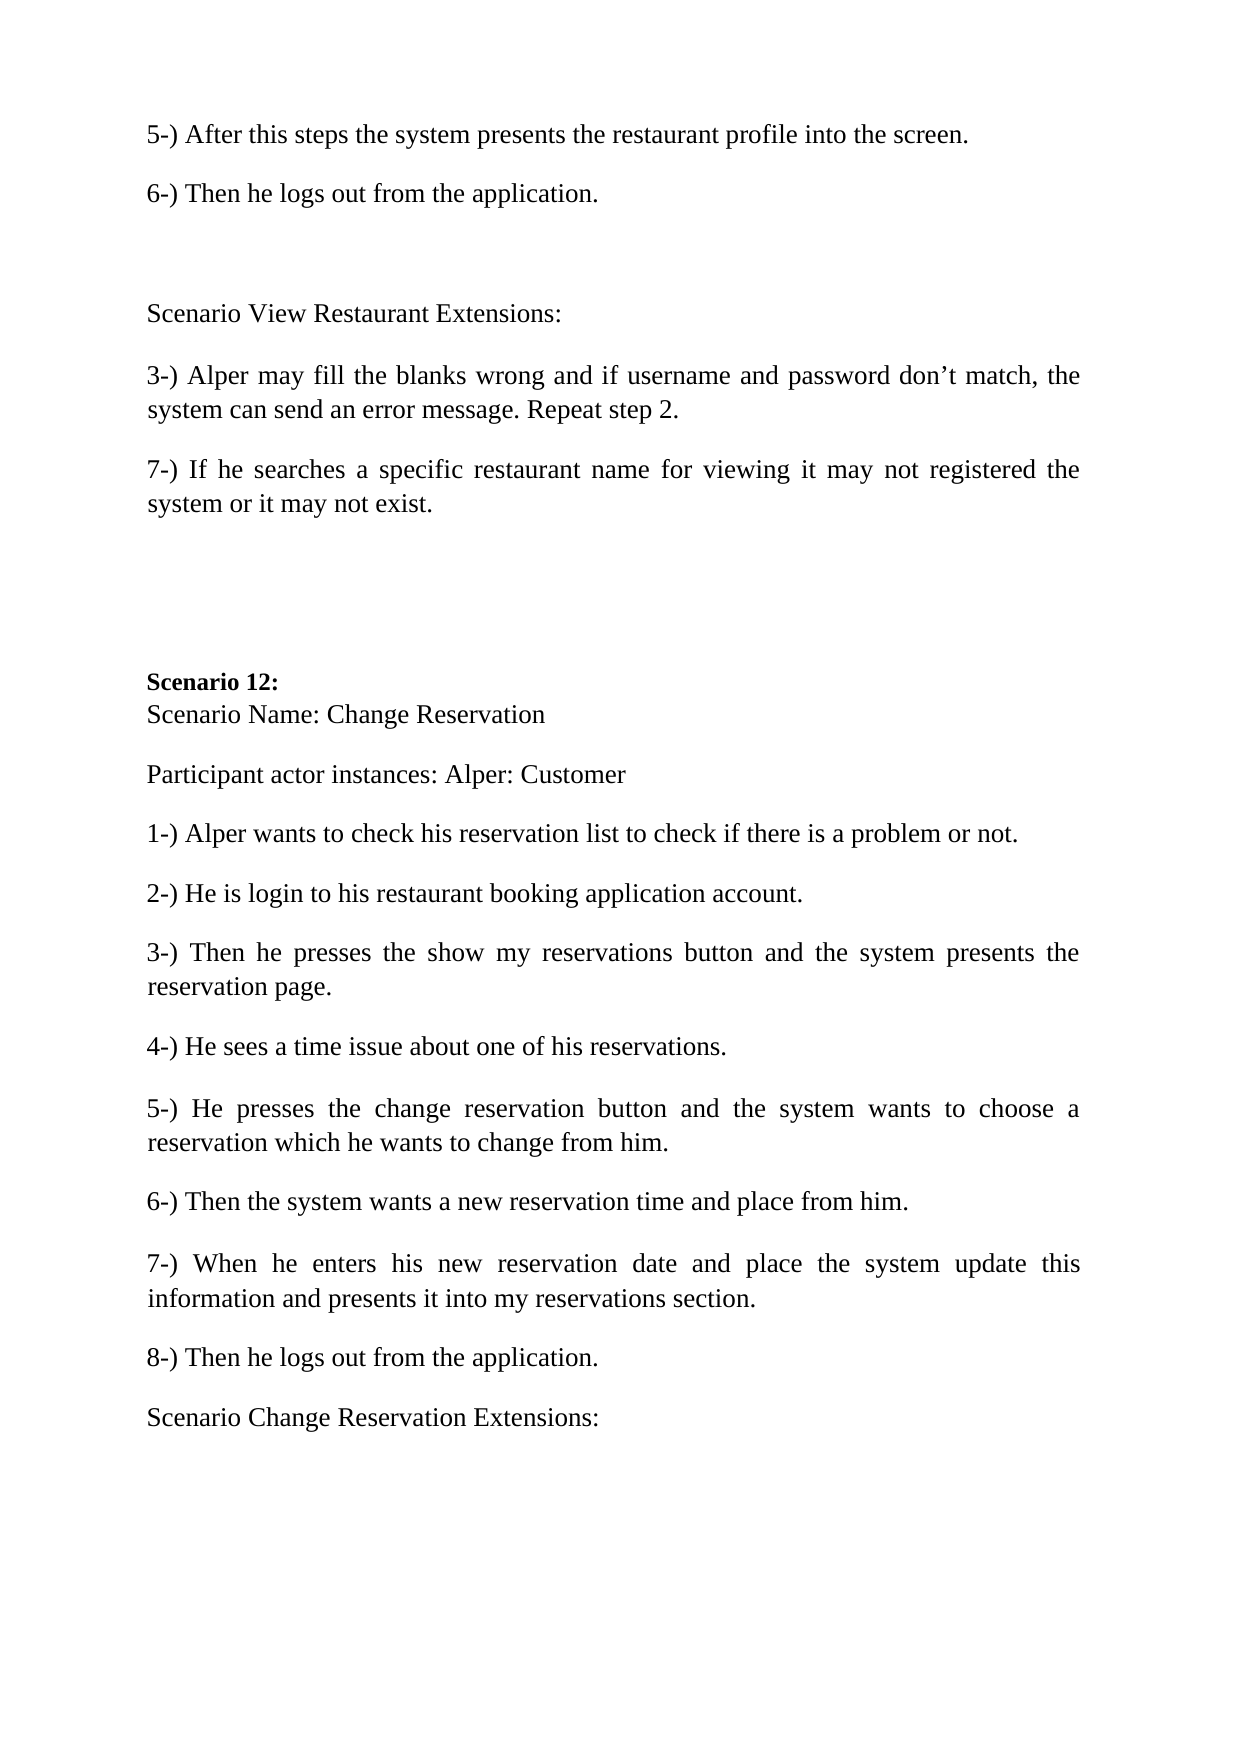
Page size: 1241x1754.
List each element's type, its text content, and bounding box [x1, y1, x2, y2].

text 8-) Then he logs out from the application. [146, 1341, 1081, 1372]
text Scenario View Restaurant Extensions: [146, 297, 1081, 329]
text 6-) Then he logs out from the application. [146, 177, 1081, 208]
text 3-) Alper may fill the blanks wrong and if username and password don’t match, the system can send an error message. Repeat step 2. [146, 359, 1081, 425]
text 4-) He sees a time issue about one of his reservations. [146, 1030, 1081, 1061]
text 2-) He is login to his restaurant booking application account. [146, 877, 1081, 908]
text Scenario Name: Change Reservation [146, 698, 1081, 729]
text 1-) Alper wants to check his reservation list to check if there is a problem or not. [146, 817, 1081, 848]
text 5-) He presses the change reservation button and the system wants to choose a reservation which he wants to change from him. [146, 1092, 1081, 1157]
text 5-) After this steps the system presents the restaurant profile into the screen. [146, 118, 1081, 149]
text 7-) When he enters his new reservation date and place the system update this information and presents it into my reservations section. [146, 1247, 1081, 1313]
text 7-) If he searches a specific restaurant name for viewing it may not registered the system or it may not exist. [146, 453, 1081, 518]
text Participant actor instances: Alper: Customer [146, 758, 1081, 789]
text Scenario Change Reservation Extensions: [146, 1401, 1081, 1432]
text 3-) Then he presses the show my reservations button and the system presents the reservation page. [146, 936, 1081, 1002]
text Scenario 12: [146, 667, 853, 696]
text 6-) Then the system wants a new reservation time and place from him. [146, 1186, 1081, 1217]
